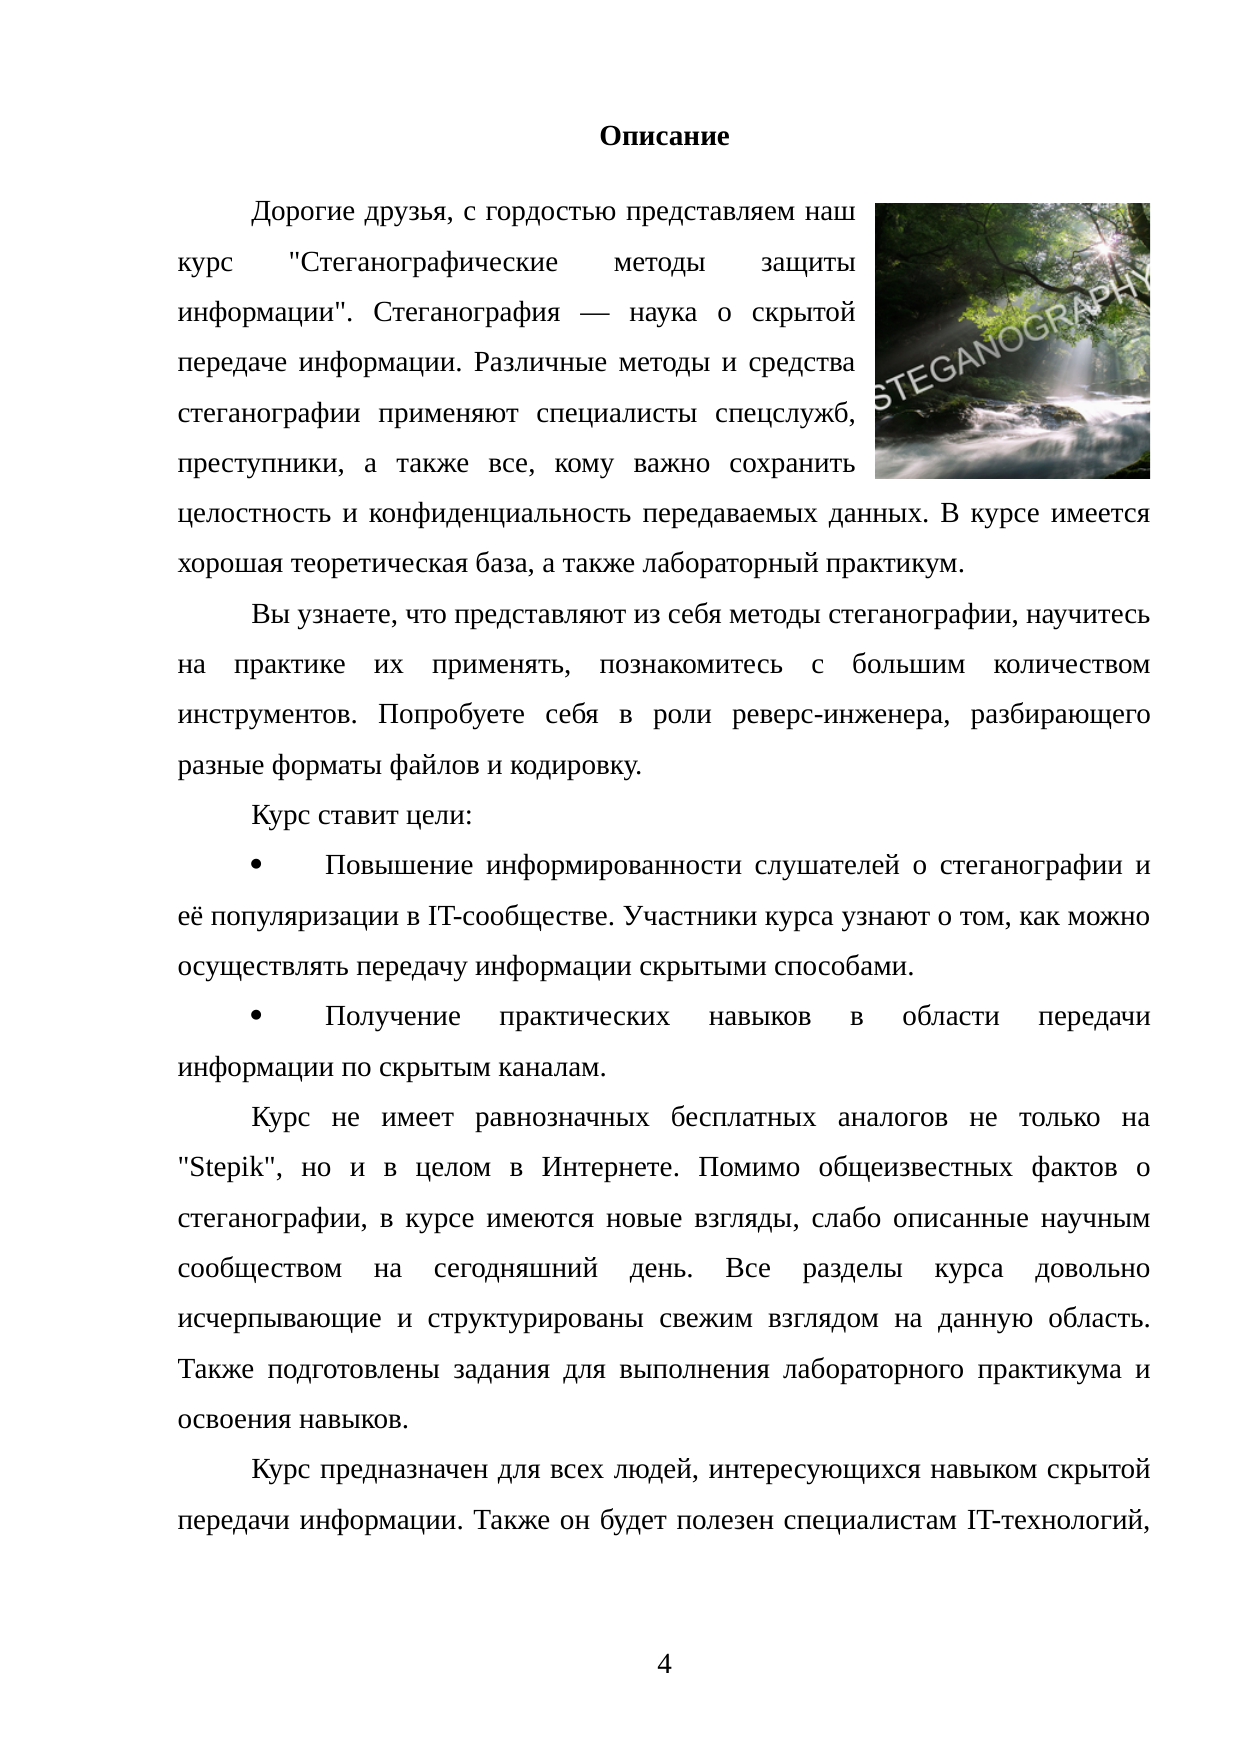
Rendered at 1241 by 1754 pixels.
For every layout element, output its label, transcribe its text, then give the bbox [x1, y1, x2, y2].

text Курс ставит цели: [177, 797, 1152, 831]
text Курс не имеет равнозначных бесплатных аналогов не только на "Stepik", но и в целом в Интернете. Помимо общеизвестных фактов о стеганографии, в курсе имеются новые взгляды, слабо описанные научным сообществом на сегодняшний день. Все разделы курса довольно исчерпывающие и структурированы свежим взглядом на данную область. Также подготовлены задания для выполнения лабораторного практикума и освоения навыков. [177, 1099, 1152, 1435]
text Дорогие друзья, c гордостью представляем наш курс "Стеганографические методы защиты информации". Стеганография — наука о скрытой передаче информации. Различные методы и средства стеганографии применяют специалисты спецслужб, преступники, а также все, кому важно сохранить целостность и конфиденциальность передаваемых данных. В курсе имеется хорошая теоретическая база, а также лабораторный практикум. [177, 193, 1152, 579]
list Получение практических навыков в области передачи информации по скрытым каналам. [177, 998, 1152, 1082]
list Повышение информированности слушателей о стеганографии и её популяризации в IT-сообществе. Участники курса узнают о том, как можно осуществлять передачу информации скрытыми способами. [177, 847, 1152, 982]
picture [875, 203, 1150, 479]
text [177, 1451, 1152, 1535]
subtitle Описание [177, 118, 1152, 152]
text Вы узнаете, что представляют из себя методы стеганографии, научитесь на практике их применять, познакомитесь с большим количеством инструментов. Попробуете себя в роли реверс-инженера, разбирающего разные форматы файлов и кодировку. [177, 596, 1152, 780]
